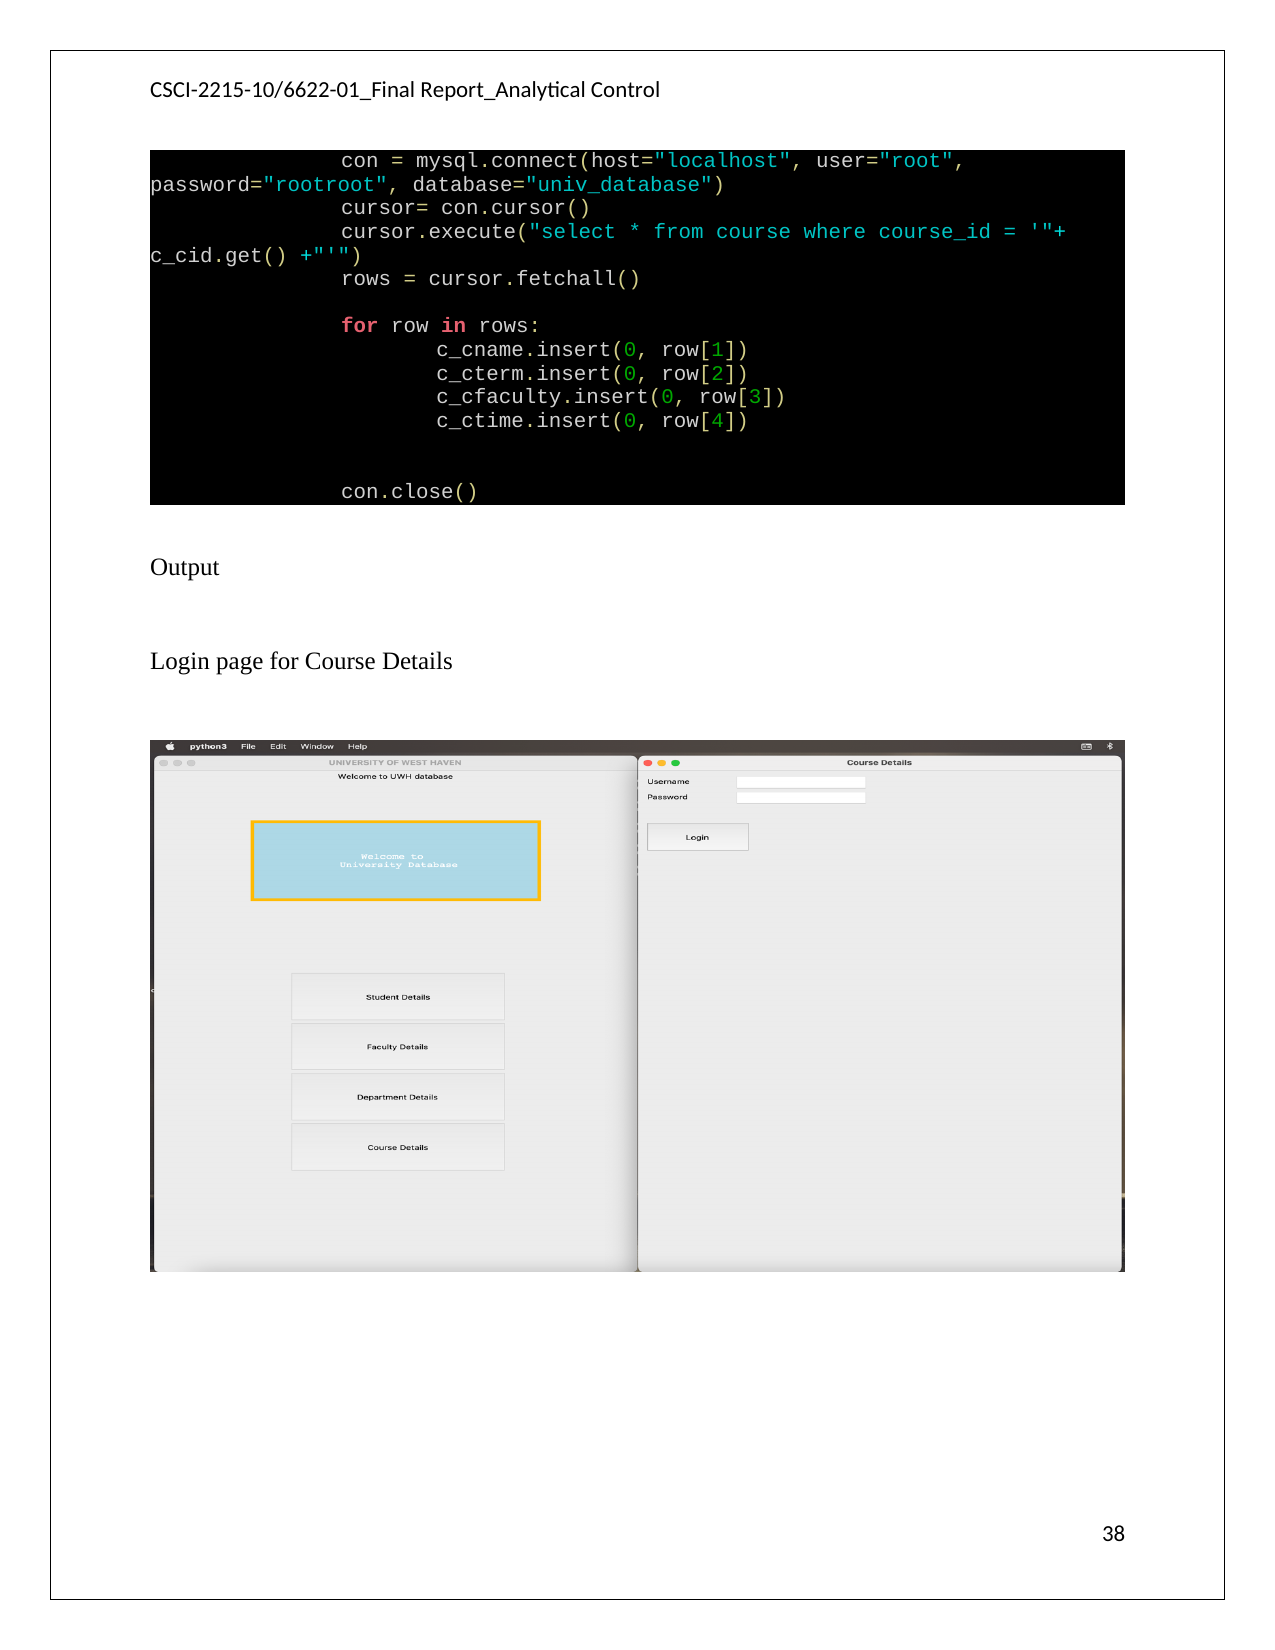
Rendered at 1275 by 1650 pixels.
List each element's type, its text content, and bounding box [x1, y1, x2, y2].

text for row in rows: [150, 316, 1125, 339]
picture [150, 740, 1125, 1272]
text con.close() [150, 481, 1125, 505]
text c_cfaculty.insert(0, row[3]) [150, 386, 1125, 410]
text c_cterm.insert(0, row[2]) [150, 363, 1125, 386]
text cursor= con.cursor() [150, 197, 1125, 221]
text c_cname.insert(0, row[1]) [150, 339, 1125, 363]
text cursor.execute("select * from course where course_id = '"+ c_cid.get() +"'") [150, 221, 1125, 268]
text con = mysql.connect(host="localhost", user="root", password="rootroot", database="univ_database") [150, 150, 1125, 197]
text c_ctime.insert(0, row[4]) [150, 410, 1125, 434]
text rows = cursor.fetchall() [150, 268, 1125, 292]
text Login page for Course Details [150, 646, 1125, 675]
text Output [150, 552, 1125, 580]
